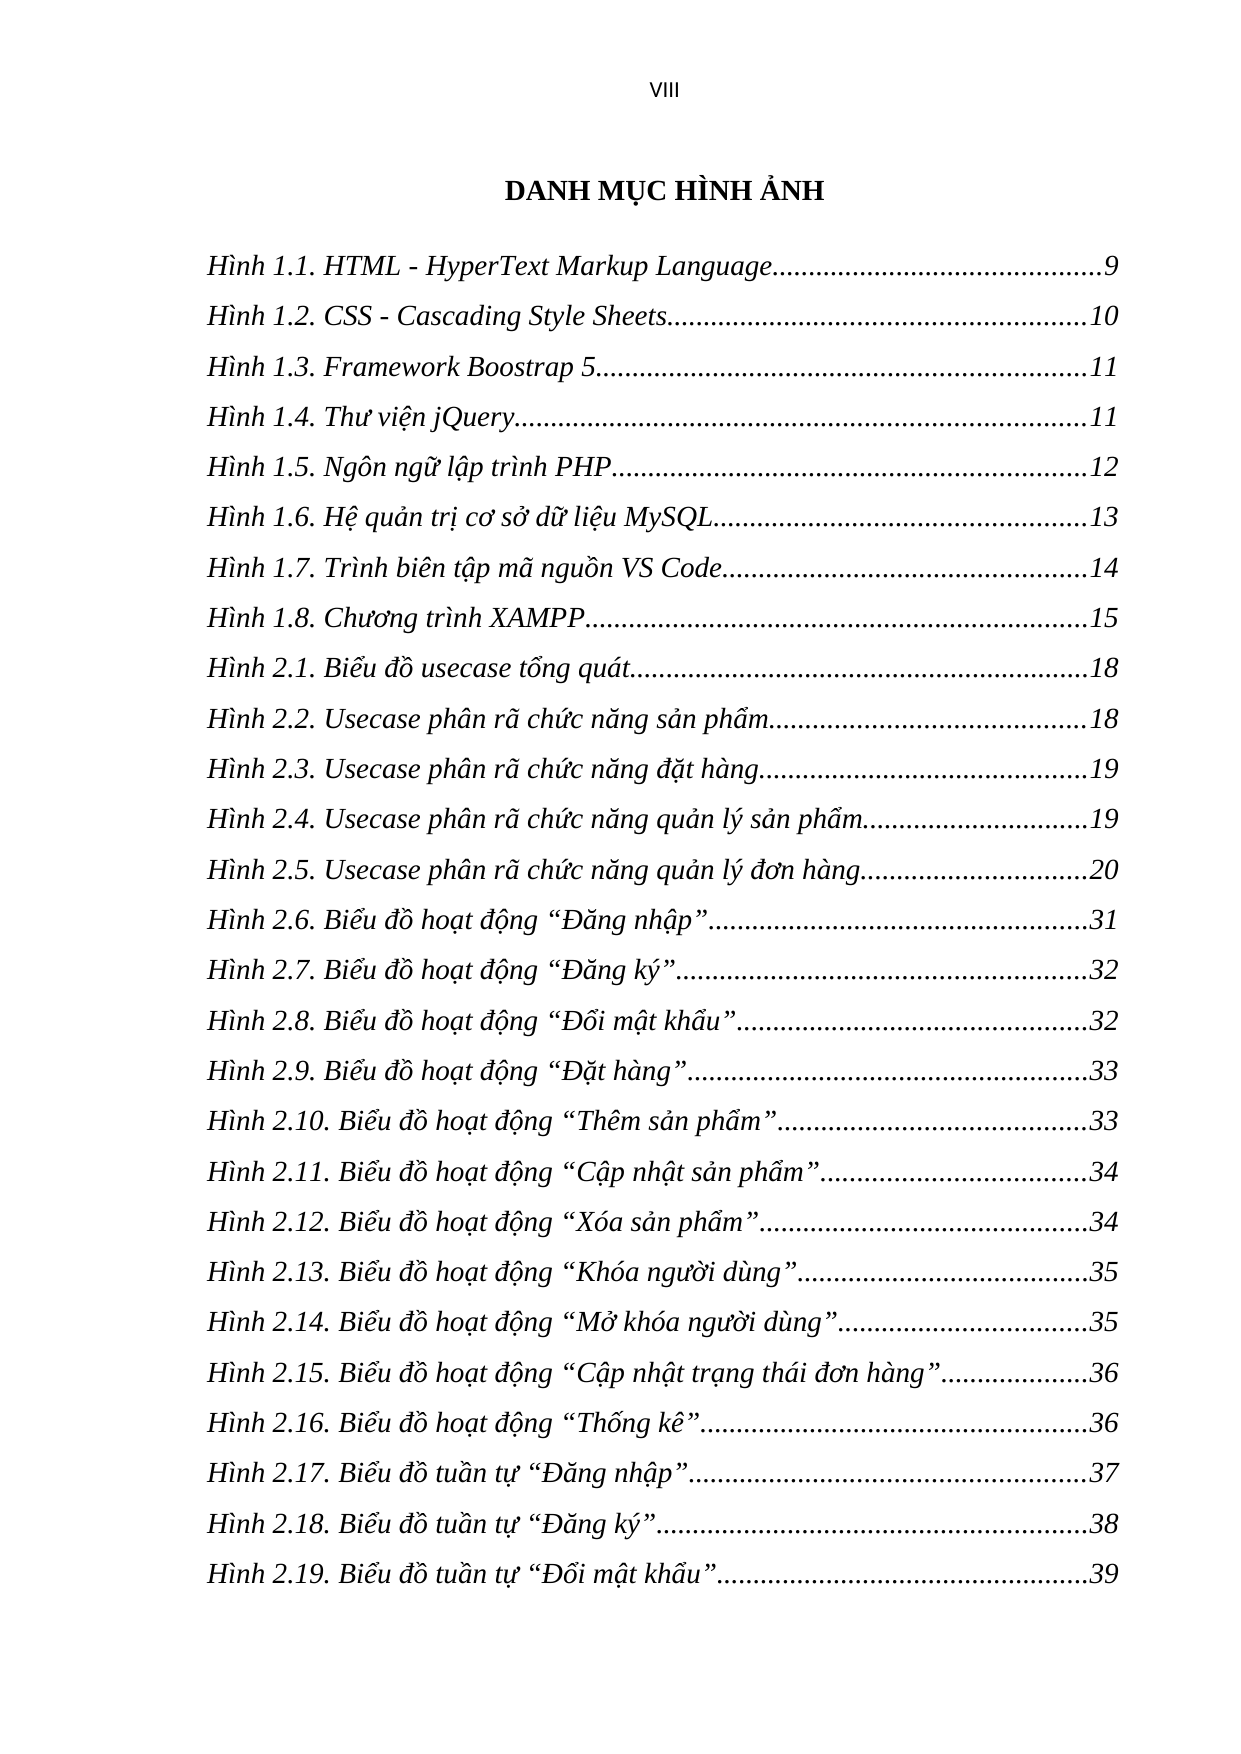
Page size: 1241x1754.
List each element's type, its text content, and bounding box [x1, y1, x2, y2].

text Hình 1.3. Framework Boostrap 5 11 [207, 349, 1122, 382]
text Hình 1.4. Thư viện jQuery 11 [207, 399, 1122, 432]
text Hình 1.5. Ngôn ngữ lập trình PHP 12 [207, 449, 1122, 483]
text Hình 2.16. Biểu đồ hoạt động “Thống kê” 36 [207, 1405, 1122, 1439]
text Hình 2.3. Usecase phân rã chức năng đặt hàng 19 [207, 751, 1122, 785]
text Hình 1.7. Trình biên tập mã nguồn VS Code 14 [207, 550, 1122, 583]
text Hình 1.6. Hệ quản trị cơ sở dữ liệu MySQL 13 [207, 499, 1122, 533]
text Hình 2.7. Biểu đồ hoạt động “Đăng ký” 32 [207, 952, 1122, 986]
text Hình 2.9. Biểu đồ hoạt động “Đặt hàng” 33 [207, 1053, 1122, 1087]
text Hình 2.6. Biểu đồ hoạt động “Đăng nhập” 31 [207, 902, 1122, 936]
text Hình 2.8. Biểu đồ hoạt động “Đổi mật khẩu” 32 [207, 1003, 1122, 1036]
text Hình 2.14. Biểu đồ hoạt động “Mở khóa người dùng” 35 [207, 1304, 1122, 1338]
subtitle DANH MỤC HÌNH ẢNH [207, 173, 1122, 206]
text Hình 2.19. Biểu đồ tuần tự “Đổi mật khẩu” 39 [207, 1556, 1122, 1590]
text Hình 1.1. HTML - HyperText Markup Language 9 [207, 248, 426, 282]
text Hình 1.8. Chương trình XAMPP 15 [207, 600, 1122, 634]
text Hình 2.4. Usecase phân rã chức năng quản lý sản phẩm 19 [207, 801, 1122, 835]
text Hình 2.2. Usecase phân rã chức năng sản phẩm 18 [207, 701, 1122, 734]
text Hình 2.18. Biểu đồ tuần tự “Đăng ký” 38 [207, 1506, 1122, 1539]
text Hình 2.15. Biểu đồ hoạt động “Cập nhật trạng thái đơn hàng” 36 [207, 1355, 1122, 1388]
text Hình 2.11. Biểu đồ hoạt động “Cập nhật sản phẩm” 34 [207, 1154, 1122, 1187]
text Hình 2.1. Biểu đồ usecase tổng quát 18 [207, 651, 1122, 684]
text Hình 2.10. Biểu đồ hoạt động “Thêm sản phẩm” 33 [207, 1103, 1122, 1137]
text Hình 1.2. CSS - Cascading Style Sheets 10 [207, 298, 1122, 332]
text Hình 2.13. Biểu đồ hoạt động “Khóa người dùng” 35 [207, 1254, 1122, 1288]
text Hình 1.1. HTML - HyperText Markup Language 9 [772, 248, 1122, 282]
text Hình 2.12. Biểu đồ hoạt động “Xóa sản phẩm” 34 [207, 1204, 1122, 1237]
text Hình 2.17. Biểu đồ tuần tự “Đăng nhập” 37 [207, 1456, 1122, 1489]
text Hình 2.5. Usecase phân rã chức năng quản lý đơn hàng 20 [207, 852, 1122, 885]
